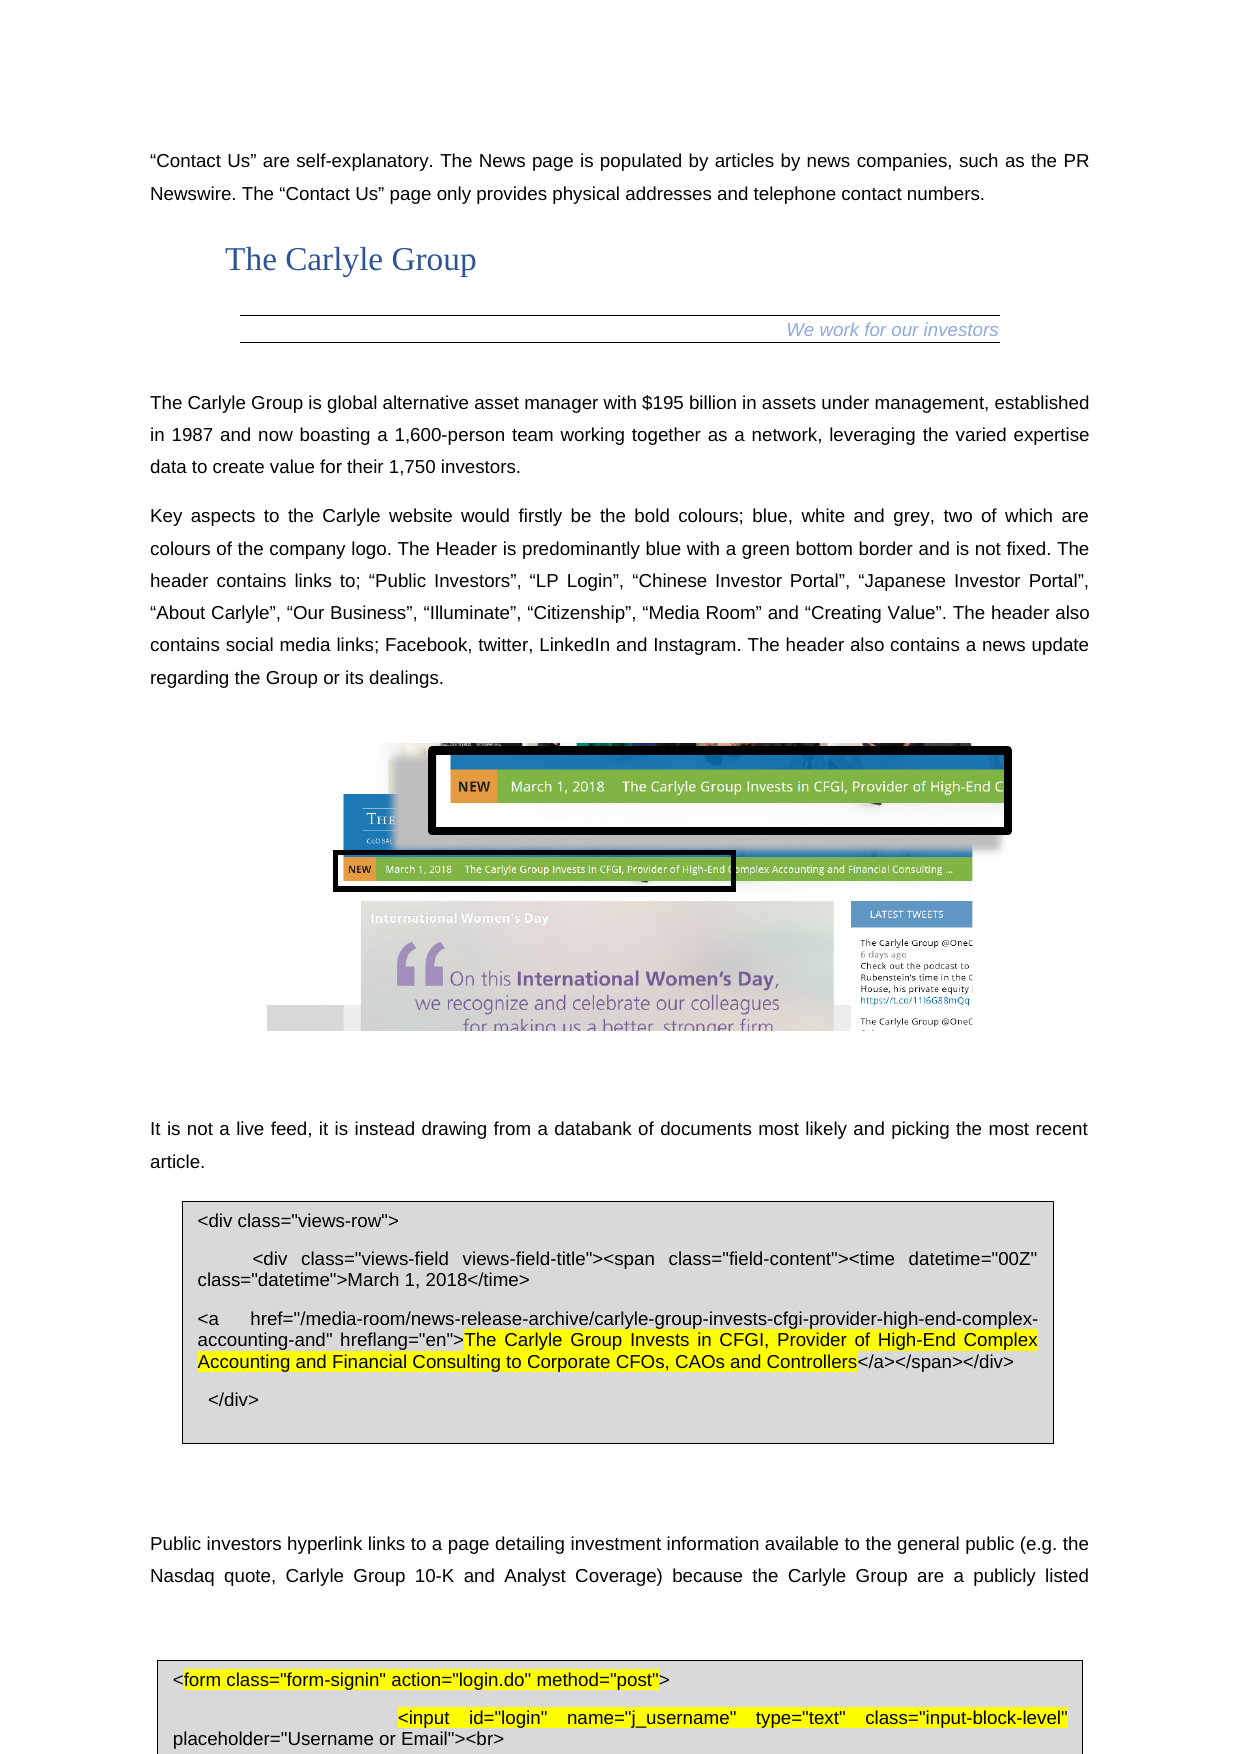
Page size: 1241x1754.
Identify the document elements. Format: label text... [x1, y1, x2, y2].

picture [338, 855, 731, 886]
text The Carlyle Group is global alternative asset manager with $195 billion in assets under management, established in 1987 and now boasting a 1,600-person team working together as a network, leveraging the varied expertise data to create value for their 1,750 investors. [150, 391, 1090, 478]
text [150, 150, 1090, 204]
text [150, 1533, 1090, 1587]
text Key aspects to the Carlyle website would firstly be the bold colours; blue, white and grey, two of which are colours of the company logo. The Header is predominantly blue with a green bottom border and is not fixed. The header contains links to; “Public Investors”, “LP Login”, “Chinese Investor Portal”, “Japanese Investor Portal”, “About Carlyle”, “Our Business”, “Illuminate”, “Citizenship”, “Media Room” and “Creating Value”. The header also contains social media links; Facebook, twitter, LinkedIn and Instagram. The header also contains a news update regarding the Group or its dealings. [150, 505, 1090, 688]
picture [436, 755, 1004, 827]
text It is not a live feed, it is instead drawing from a databank of documents most likely and picking the most recent article. [150, 1118, 1090, 1172]
text We work for our investors [240, 316, 1000, 342]
subtitle The Carlyle Group [225, 239, 1090, 278]
picture [266, 743, 973, 1031]
